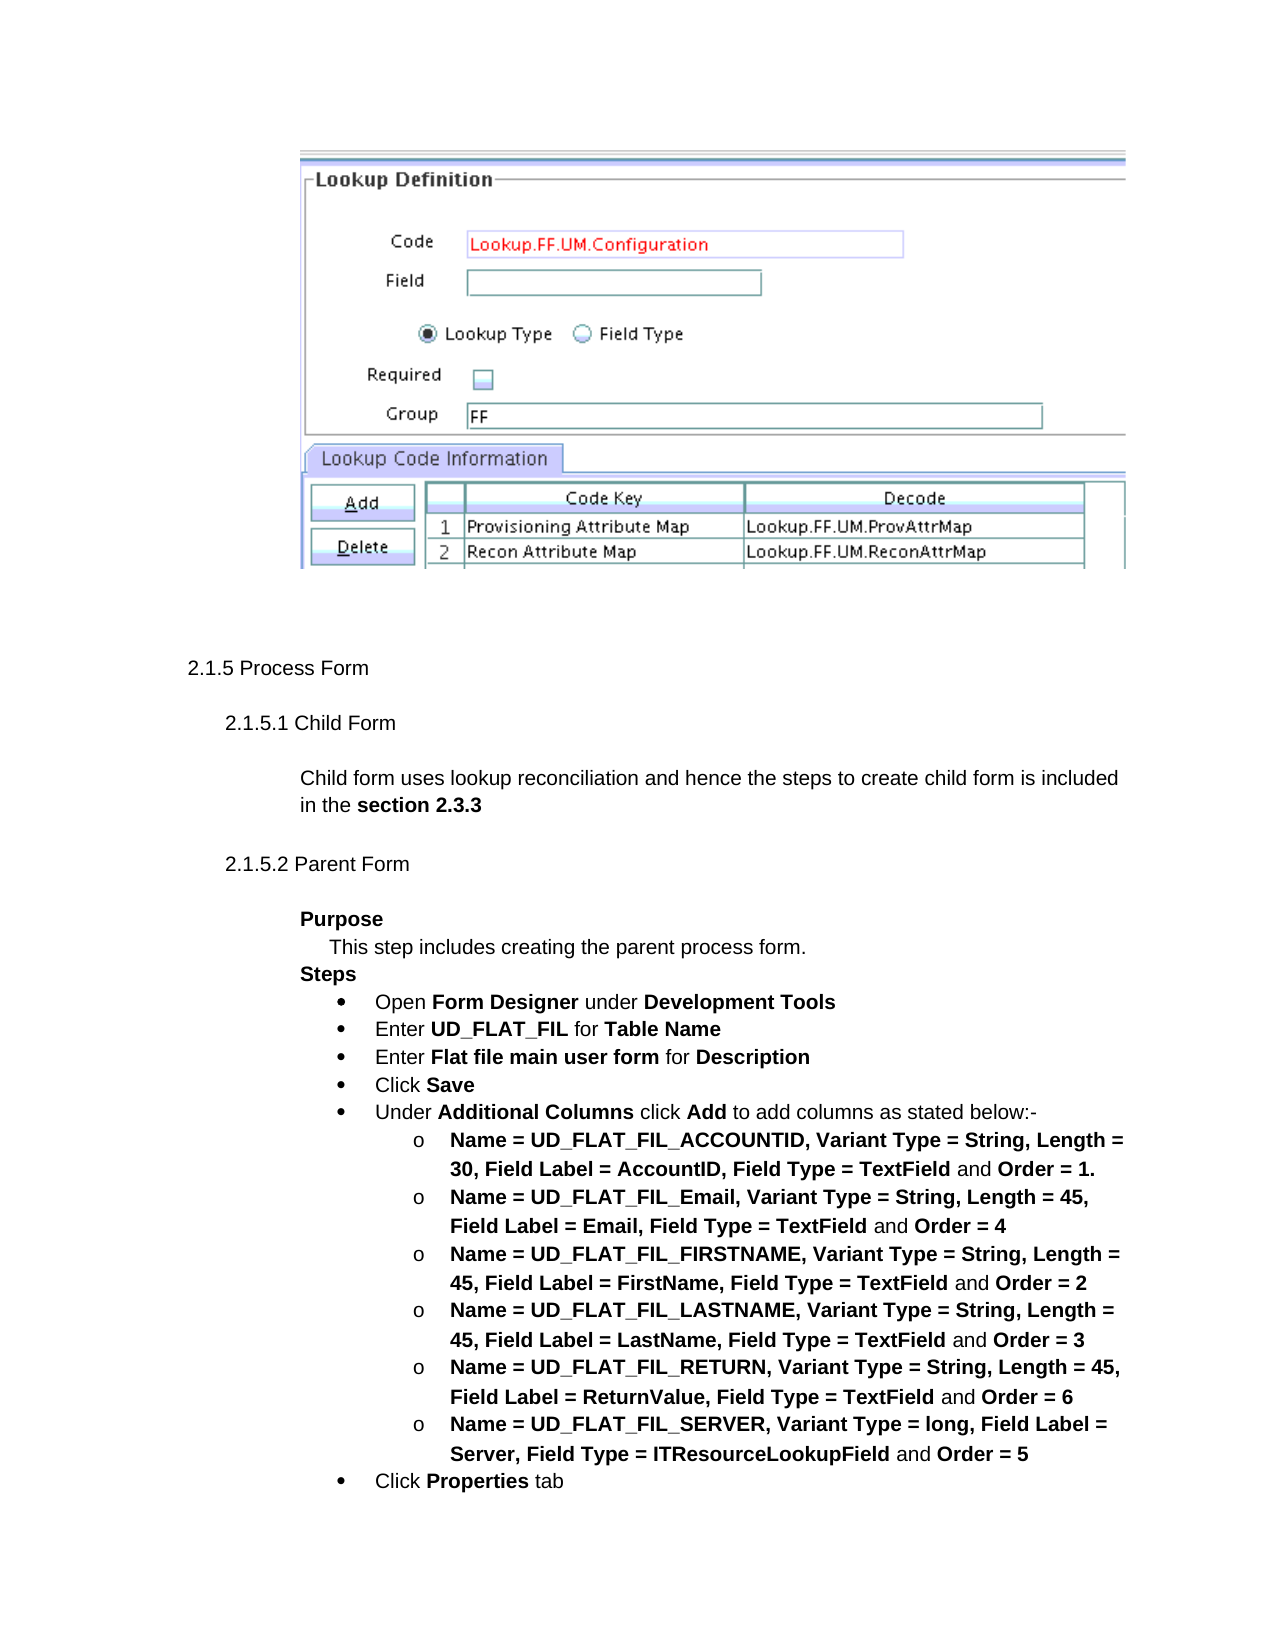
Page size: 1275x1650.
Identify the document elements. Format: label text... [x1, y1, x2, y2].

picture [300, 150, 1126, 569]
list 2.1.5.2 Parent Form [187, 852, 1125, 876]
list Under Additional Columns click Add to add columns as stated below:- [337, 1100, 1125, 1124]
list 2.1.5.1 Child Form [187, 711, 1125, 734]
list Click Properties tab [337, 1469, 1125, 1493]
list Name = UD_FLAT_FIL_SERVER, Variant Type = long, Field Label = Server, Field Type = ITResourceLookupField and Order = 5 [412, 1412, 1125, 1465]
list Open Form Designer under Development Tools [337, 989, 1125, 1014]
list This step includes creating the parent process form. [187, 934, 1125, 958]
list Name = UD_FLAT_FIL_ACCOUNTID, Variant Type = String, Length = 30, Field Label = AccountID, Field Type = TextField and Order = 1. [412, 1128, 1125, 1181]
list 2.1.5 Process Form [187, 656, 1125, 679]
list Click Save [337, 1072, 1125, 1096]
list Child form uses lookup reconciliation and hence the steps to create child form is included in the section 2.3.3 [300, 766, 1125, 817]
list Name = UD_FLAT_FIL_Email, Variant Type = String, Length = 45, Field Label = Email, Field Type = TextField and Order = 4 [412, 1184, 1125, 1238]
list Enter Flat file main user form for Description [337, 1045, 1125, 1069]
list Name = UD_FLAT_FIL_LASTNAME, Variant Type = String, Length = 45, Field Label = LastName, Field Type = TextField and Order = 3 [412, 1298, 1125, 1352]
list Enter UD_FLAT_FIL for Table Name [337, 1017, 1125, 1041]
list Steps [187, 962, 1125, 986]
list Purpose [187, 907, 1125, 931]
list Name = UD_FLAT_FIL_RETURN, Variant Type = String, Length = 45, Field Label = ReturnValue, Field Type = TextField and Order = 6 [412, 1355, 1125, 1408]
list Name = UD_FLAT_FIL_FIRSTNAME, Variant Type = String, Length = 45, Field Label = FirstName, Field Type = TextField and Order = 2 [412, 1241, 1125, 1295]
